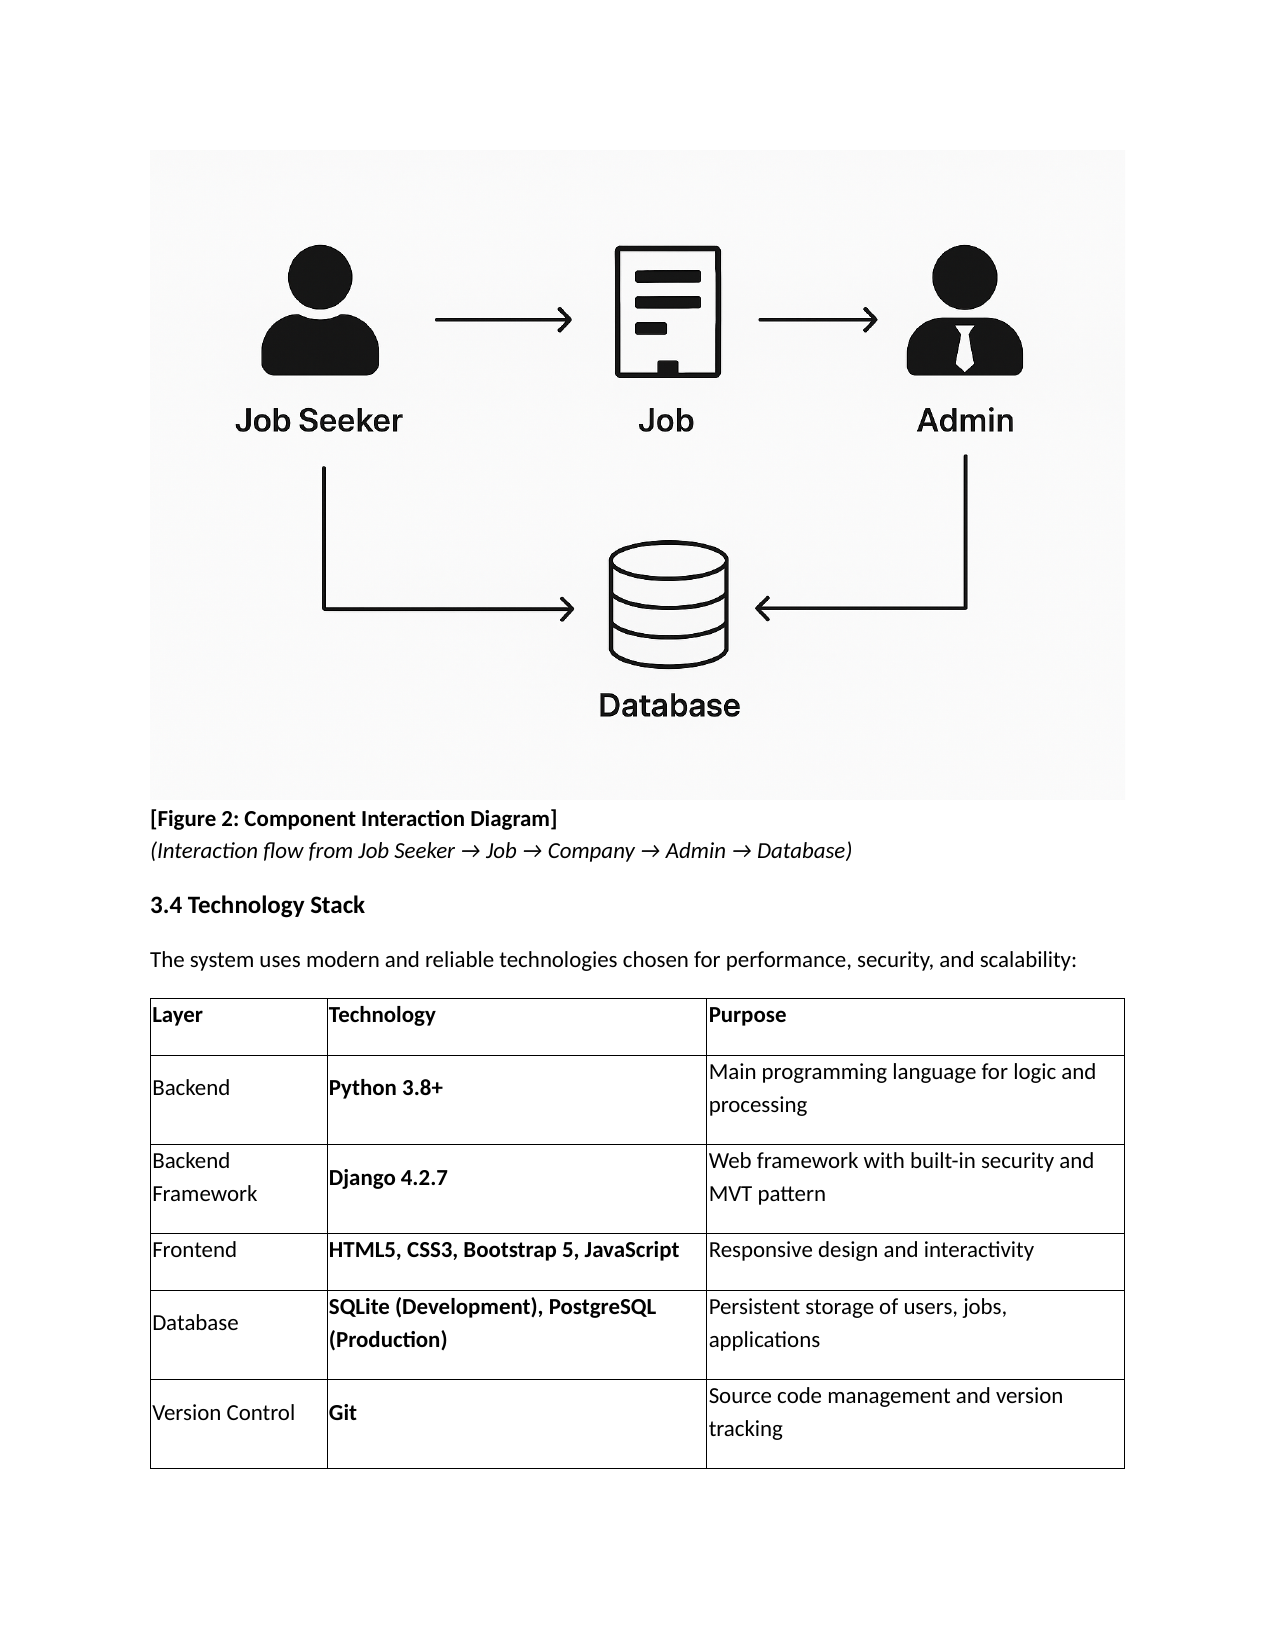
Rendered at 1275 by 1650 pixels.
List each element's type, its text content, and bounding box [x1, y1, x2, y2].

table_cell Persistent storage of users, jobs, applications [707, 1291, 1124, 1379]
table_cell Database [151, 1291, 327, 1379]
table_cell Frontend [151, 1234, 327, 1290]
table_header Technology [328, 999, 706, 1055]
table_cell SQLite (Development), PostgreSQL (Production) [328, 1291, 706, 1379]
table_cell Responsive design and interactivity [707, 1234, 1124, 1290]
table_cell Source code management and version tracking [707, 1380, 1124, 1468]
text [Figure 2: Component Interaction Diagram] (Interaction flow from Job Seeker → Job → Company → Admin → Database) [150, 800, 1125, 864]
table_cell Django 4.2.7 [328, 1145, 706, 1233]
text 3.4 Technology Stack [150, 889, 1125, 920]
table_cell Python 3.8+ [328, 1056, 706, 1144]
table_cell Git [328, 1380, 706, 1468]
table_cell Backend Framework [151, 1145, 327, 1233]
table_cell Version Control [151, 1380, 327, 1468]
picture [150, 150, 1125, 800]
table_cell HTML5, CSS3, Bootstrap 5, JavaScript [328, 1234, 706, 1290]
table_header Purpose [707, 999, 1124, 1055]
table_cell Web framework with built-in security and MVT pattern [707, 1145, 1124, 1233]
table_cell Main programming language for logic and processing [707, 1056, 1124, 1144]
table_cell Backend [151, 1056, 327, 1144]
table_header Layer [151, 999, 327, 1055]
text The system uses modern and reliable technologies chosen for performance, security, and scalability: [150, 945, 1125, 973]
